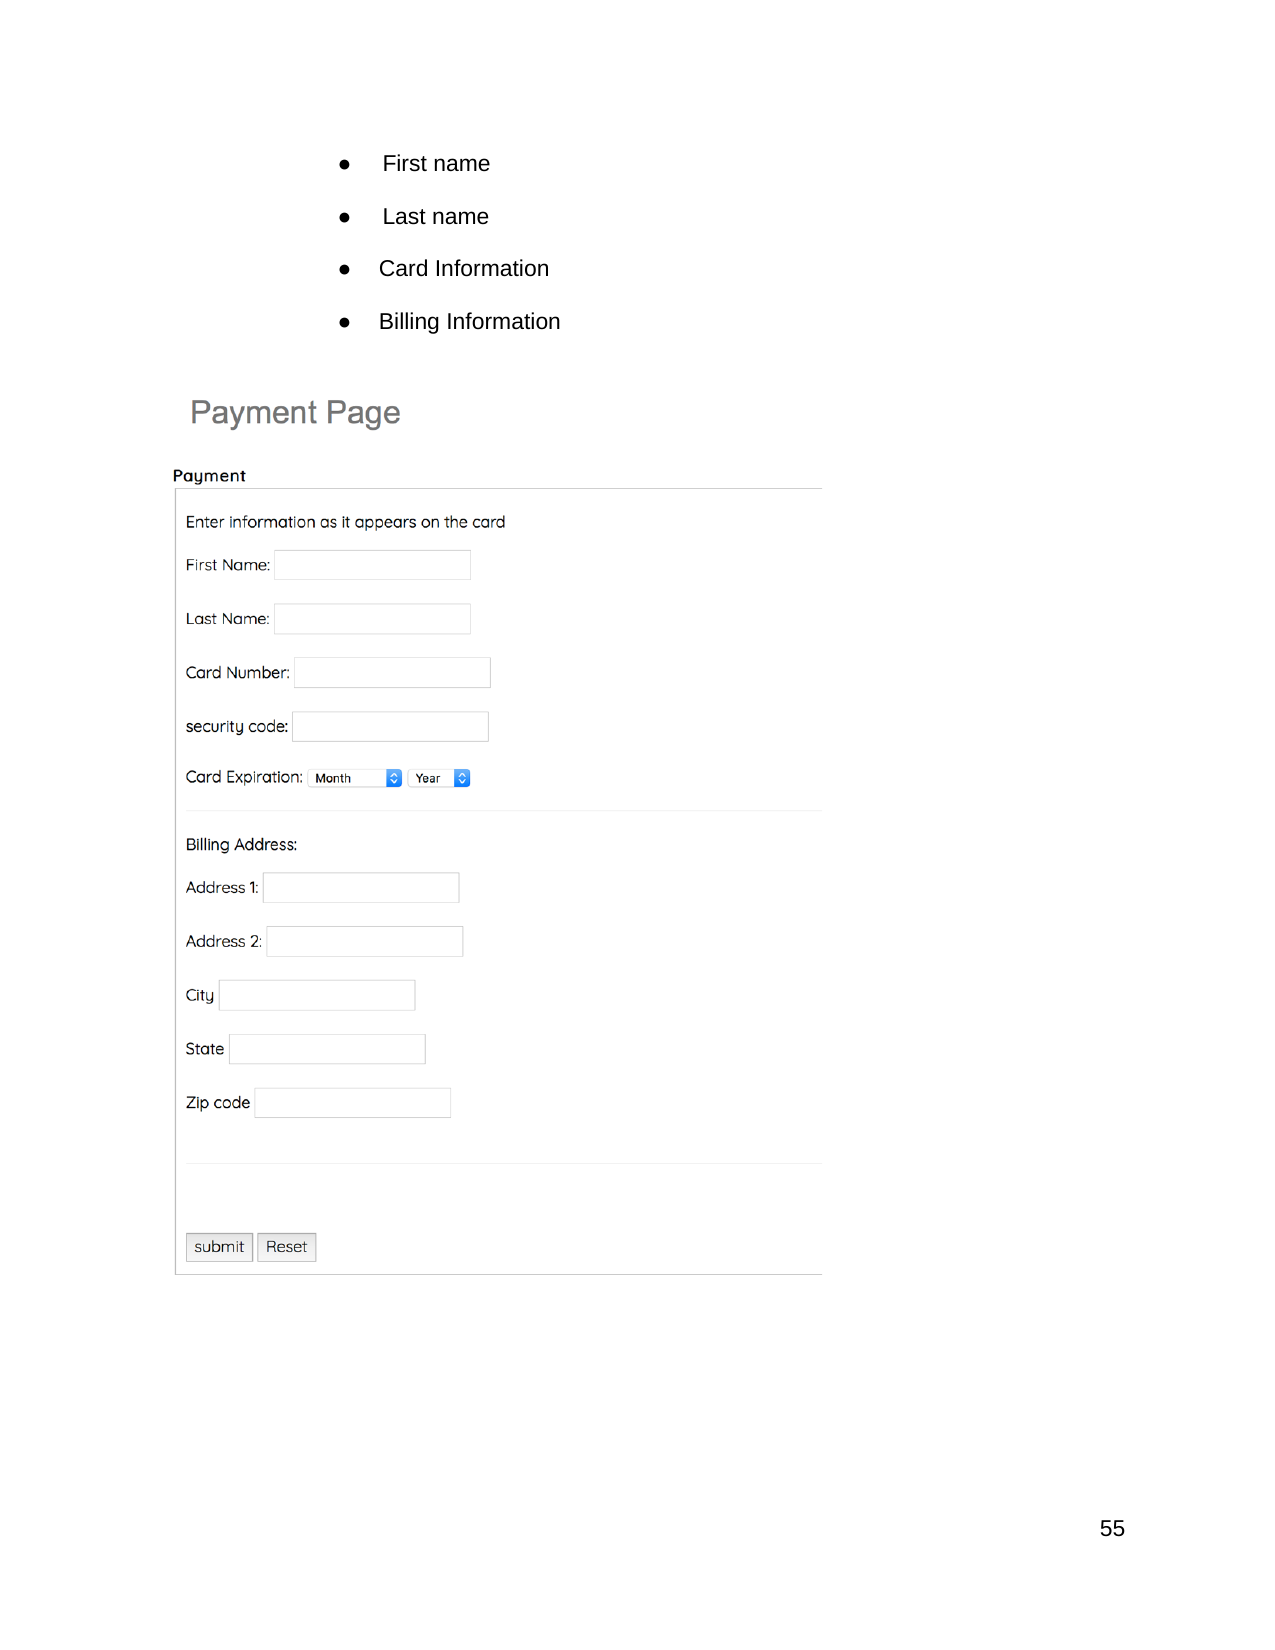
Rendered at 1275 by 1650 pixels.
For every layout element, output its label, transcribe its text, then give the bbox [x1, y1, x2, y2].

list Last name [337, 203, 1125, 229]
list Billing Information [337, 308, 1125, 334]
picture [157, 391, 823, 1275]
list Card Information [337, 255, 1125, 282]
list First name [337, 150, 1125, 176]
